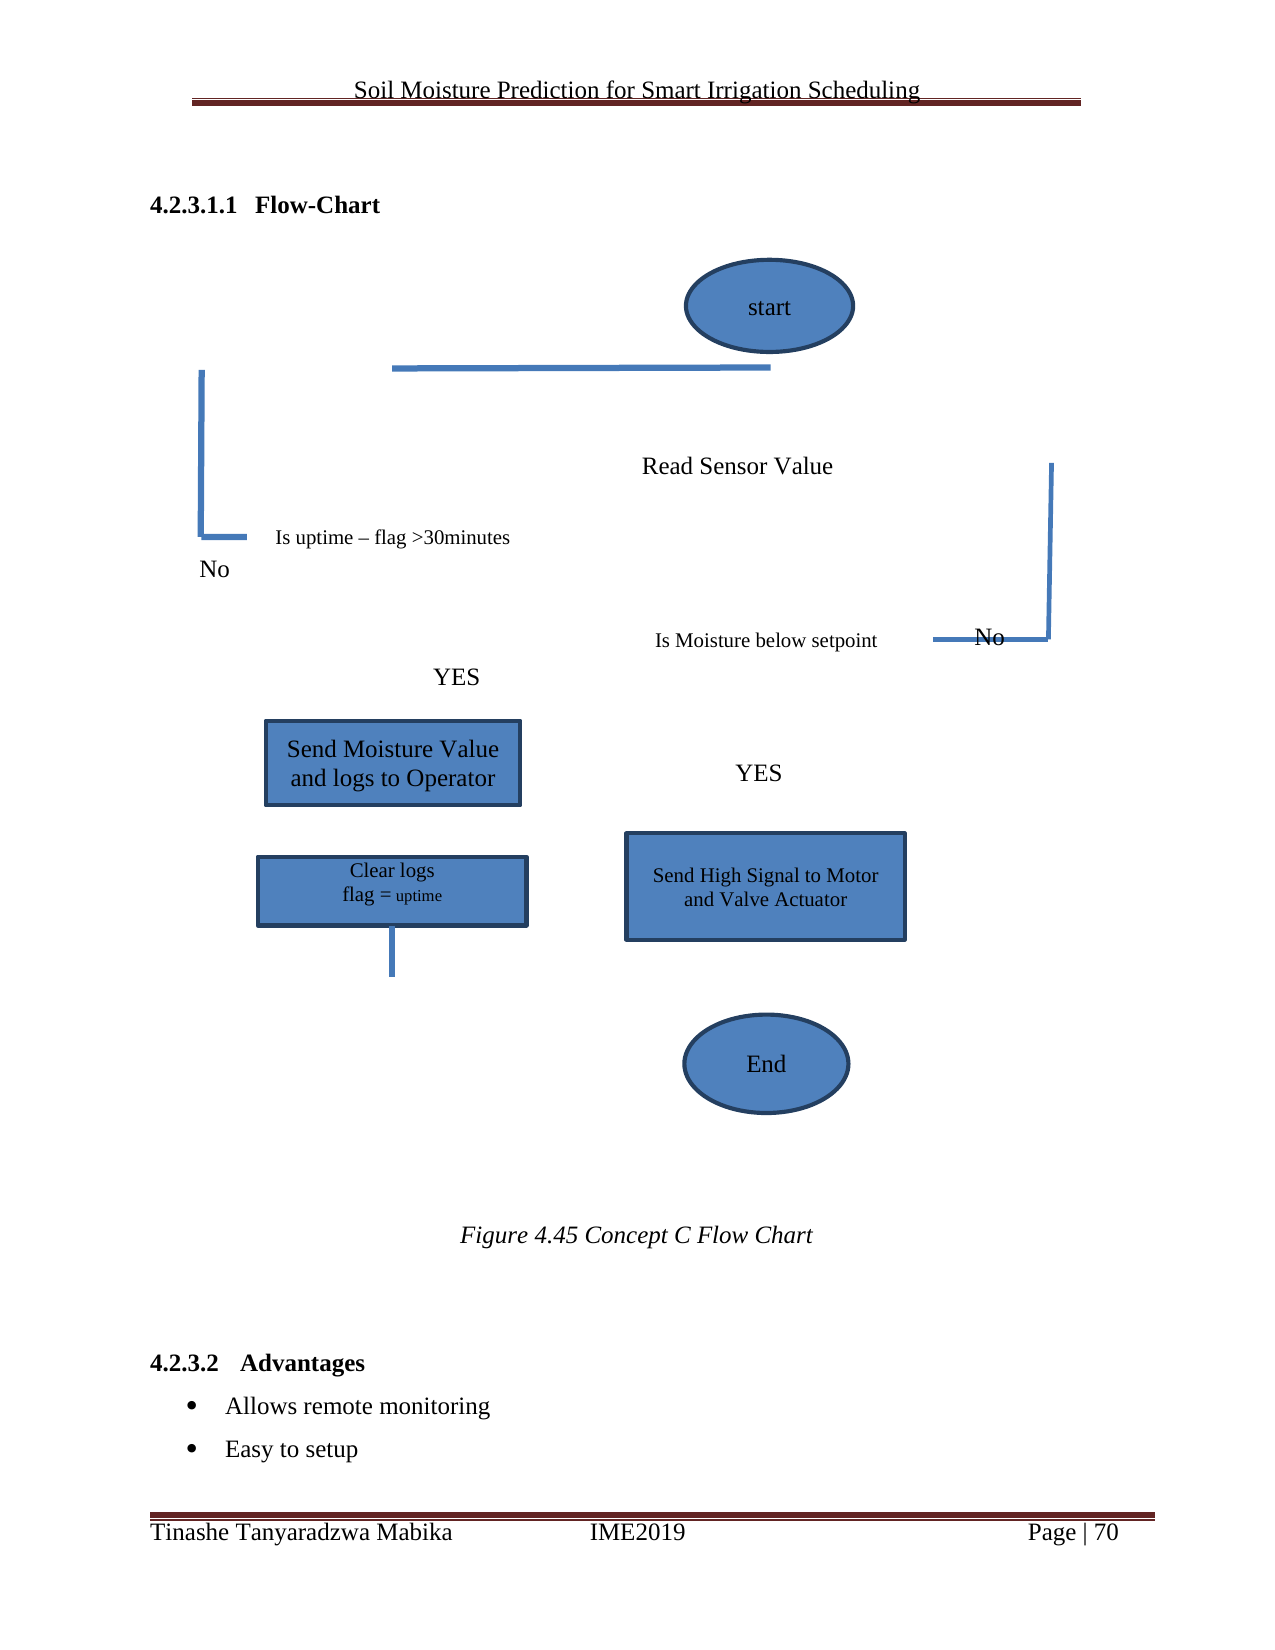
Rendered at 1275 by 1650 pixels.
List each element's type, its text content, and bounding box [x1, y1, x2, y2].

subtitle Advantages [150, 1348, 1125, 1377]
list Easy to setup [187, 1434, 1125, 1463]
subtitle Flow-Chart [150, 190, 1125, 219]
list Allows remote monitoring [187, 1391, 1125, 1420]
